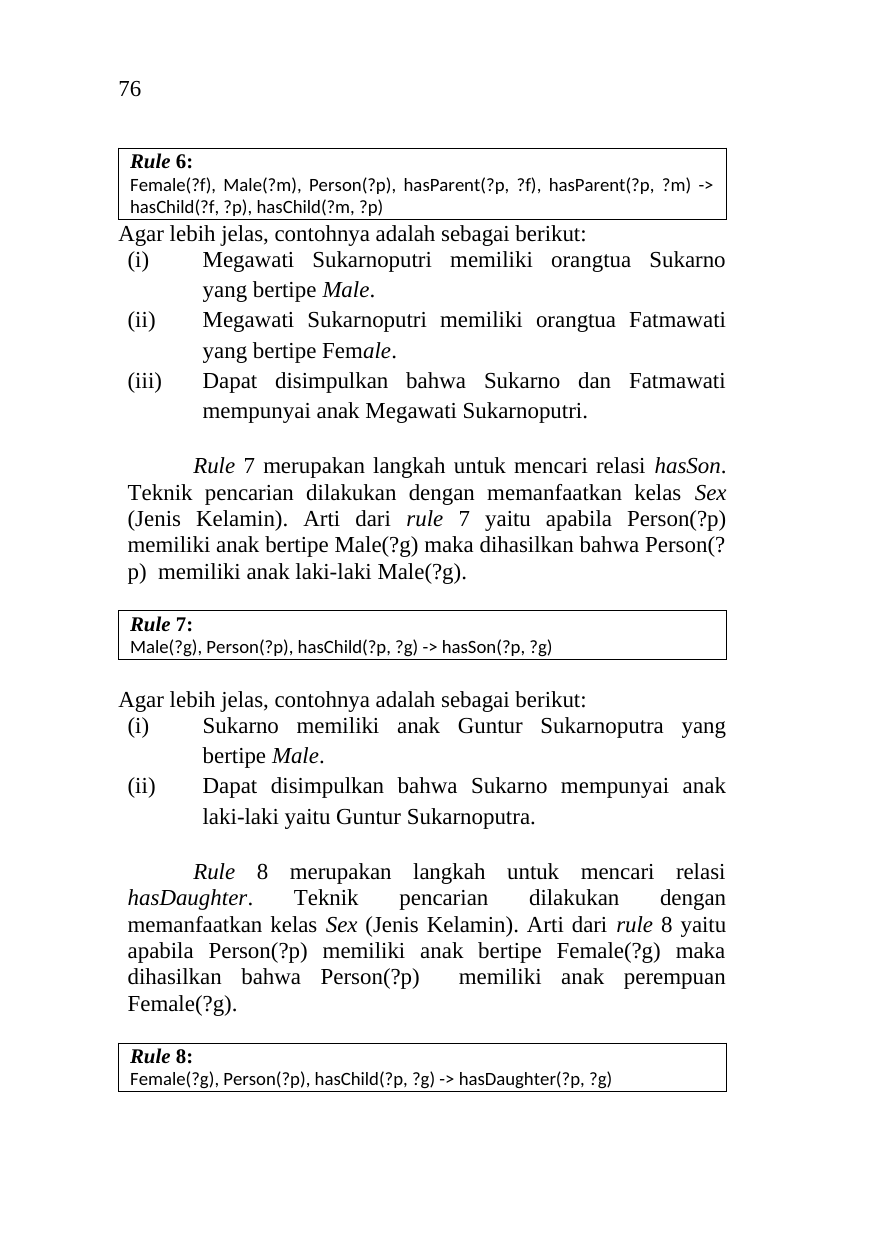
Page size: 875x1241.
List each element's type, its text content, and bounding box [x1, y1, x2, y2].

list Dapat disimpulkan bahwa Sukarno mempunyai anak laki-laki yaitu Guntur Sukarnoputra. [127, 773, 726, 829]
text Rule 7 merupakan langkah untuk mencari relasi hasSon. Teknik pencarian dilakukan dengan memanfaatkan kelas Sex (Jenis Kelamin). Arti dari rule 7 yaitu apabila Person(?p) memiliki anak bertipe Male(?g) maka dihasilkan bahwa Person(?p) memiliki anak laki-laki Male(?g). [127, 452, 726, 584]
table_header Rule 8: Female(?g), Person(?p), hasChild(?p, ?g) -> hasDaughter(?p, ?g) [119, 1044, 726, 1091]
list Megawati Sukarnoputri memiliki orangtua Fatmawati yang bertipe Female. [127, 306, 726, 363]
text Agar lebih jelas, contohnya adalah sebagai berikut: [118, 220, 726, 246]
text Agar lebih jelas, contohnya adalah sebagai berikut: [118, 686, 726, 712]
table_header Rule 7: Male(?g), Person(?p), hasChild(?p, ?g) -> hasSon(?p, ?g) [119, 611, 726, 658]
list Dapat disimpulkan bahwa Sukarno dan Fatmawati mempunyai anak Megawati Sukarnoputri. [127, 367, 726, 423]
text Rule 8 merupakan langkah untuk mencari relasi hasDaughter. Teknik pencarian dilakukan dengan memanfaatkan kelas Sex (Jenis Kelamin). Arti dari rule 8 yaitu apabila Person(?p) memiliki anak bertipe Female(?g) maka dihasilkan bahwa Person(?p) memiliki anak perempuan Female(?g). [127, 858, 726, 1016]
table_header Rule 6: Female(?f), Male(?m), Person(?p), hasParent(?p, ?f), hasParent(?p, ?m) -> hasChild(?f, ?p), hasChild(?m, ?p) [119, 149, 726, 219]
list Sukarno memiliki anak Guntur Sukarnoputra yang bertipe Male. [127, 712, 726, 769]
list Megawati Sukarnoputri memiliki orangtua Sukarno yang bertipe Male. [127, 246, 726, 303]
